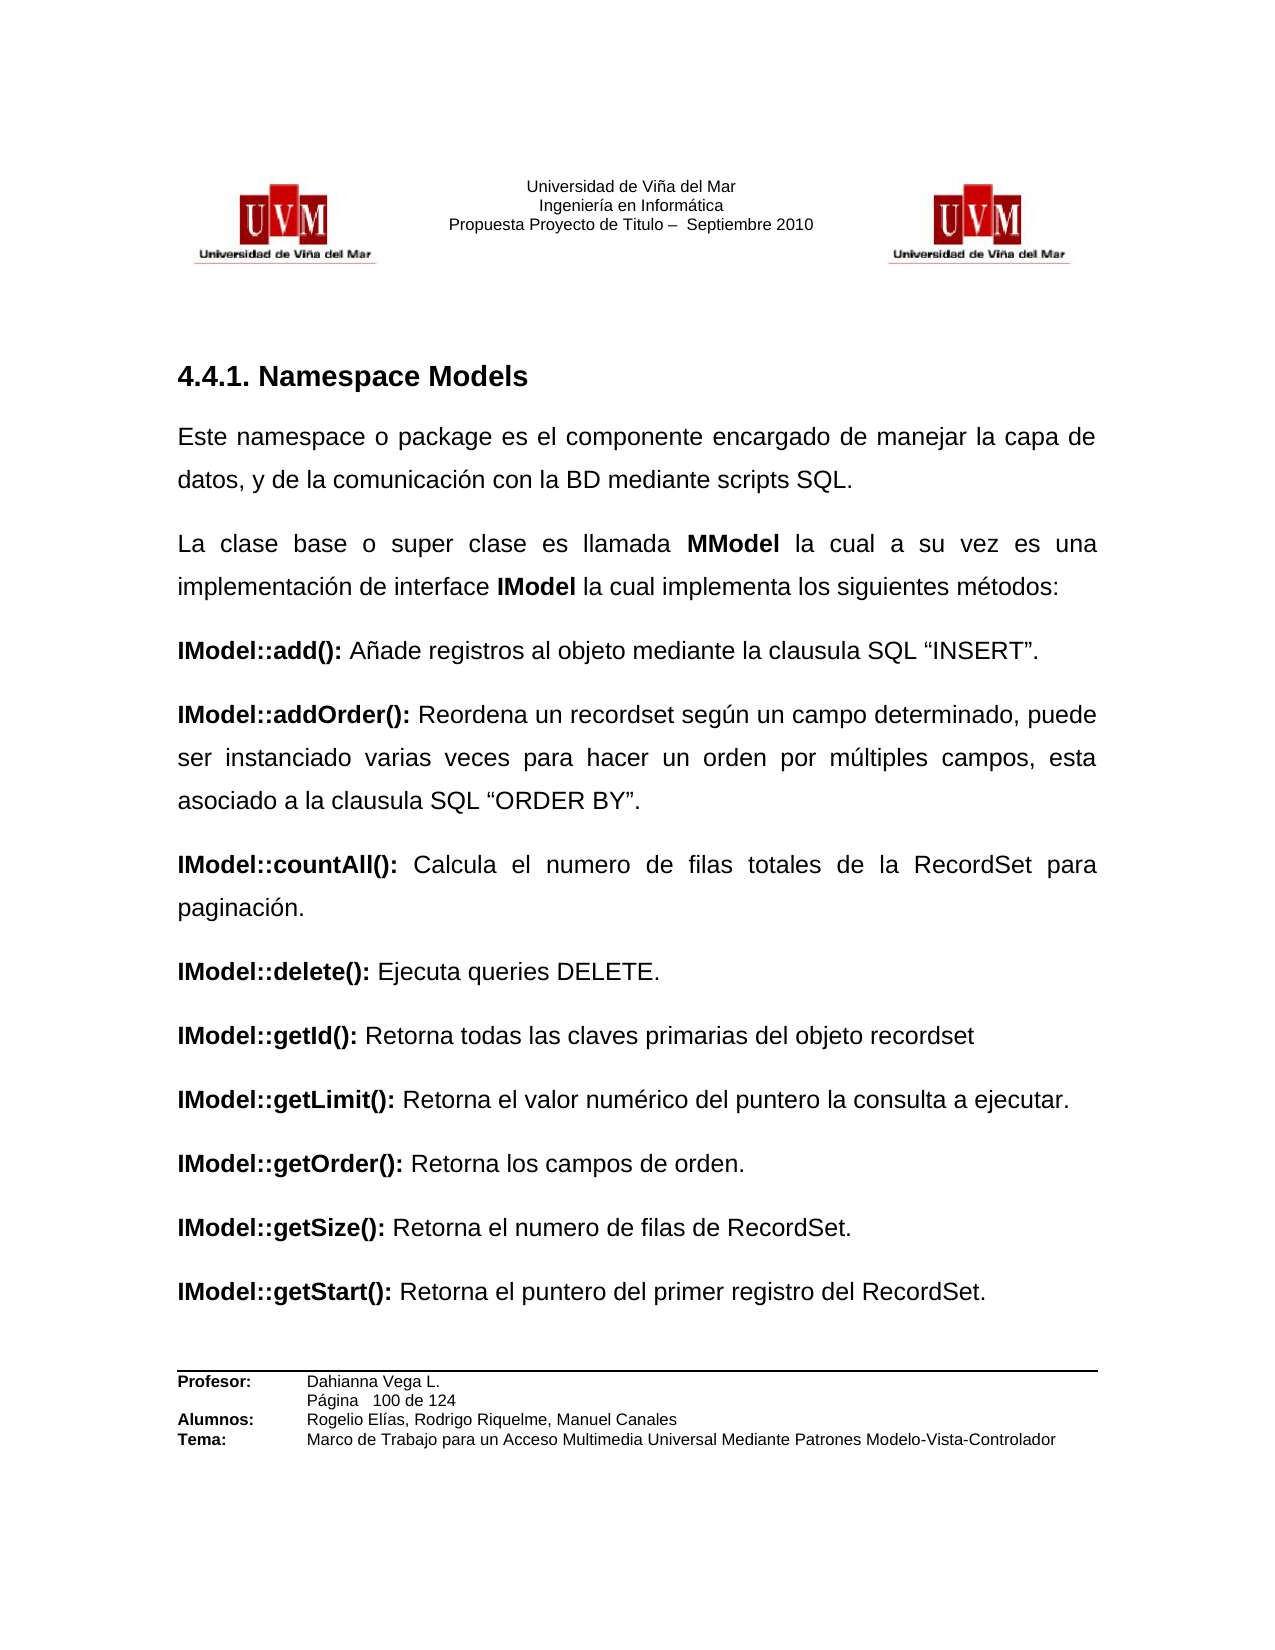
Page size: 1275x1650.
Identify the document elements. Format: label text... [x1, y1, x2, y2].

text IModel::getSize(): Retorna el numero de filas de RecordSet. [177, 1213, 1098, 1242]
text IModel::addOrder(): Reordena un recordset según un campo determinado, puede ser instanciado varias veces para hacer un orden por múltiples campos, esta asociado a la clausula SQL “ORDER BY”. [177, 700, 1098, 815]
subtitle 4.4.1. Namespace Models [177, 359, 1098, 392]
text IModel::add(): Añade registros al objeto mediante la clausula SQL “INSERT”. [177, 636, 1098, 664]
text IModel::getOrder(): Retorna los campos de orden. [177, 1149, 1098, 1178]
text IModel::getLimit(): Retorna el valor numérico del puntero la consulta a ejecutar. [177, 1085, 1098, 1114]
text La clase base o super clase es llamada MModel la cual a su vez es una implementación de interface IModel la cual implementa los siguientes métodos: [177, 529, 1098, 601]
text Este namespace o package es el componente encargado de manejar la capa de datos, y de la comunicación con la BD mediante scripts SQL. [177, 422, 1098, 493]
picture [177, 176, 390, 267]
text IModel::delete(): Ejecuta queries DELETE. [177, 957, 1098, 986]
text IModel::getStart(): Retorna el puntero del primer registro del RecordSet. [177, 1277, 1098, 1306]
picture [871, 176, 1084, 267]
text IModel::countAll(): Calcula el numero de filas totales de la RecordSet para paginación. [177, 850, 1098, 922]
text IModel::getId(): Retorna todas las claves primarias del objeto recordset [177, 1021, 1098, 1050]
